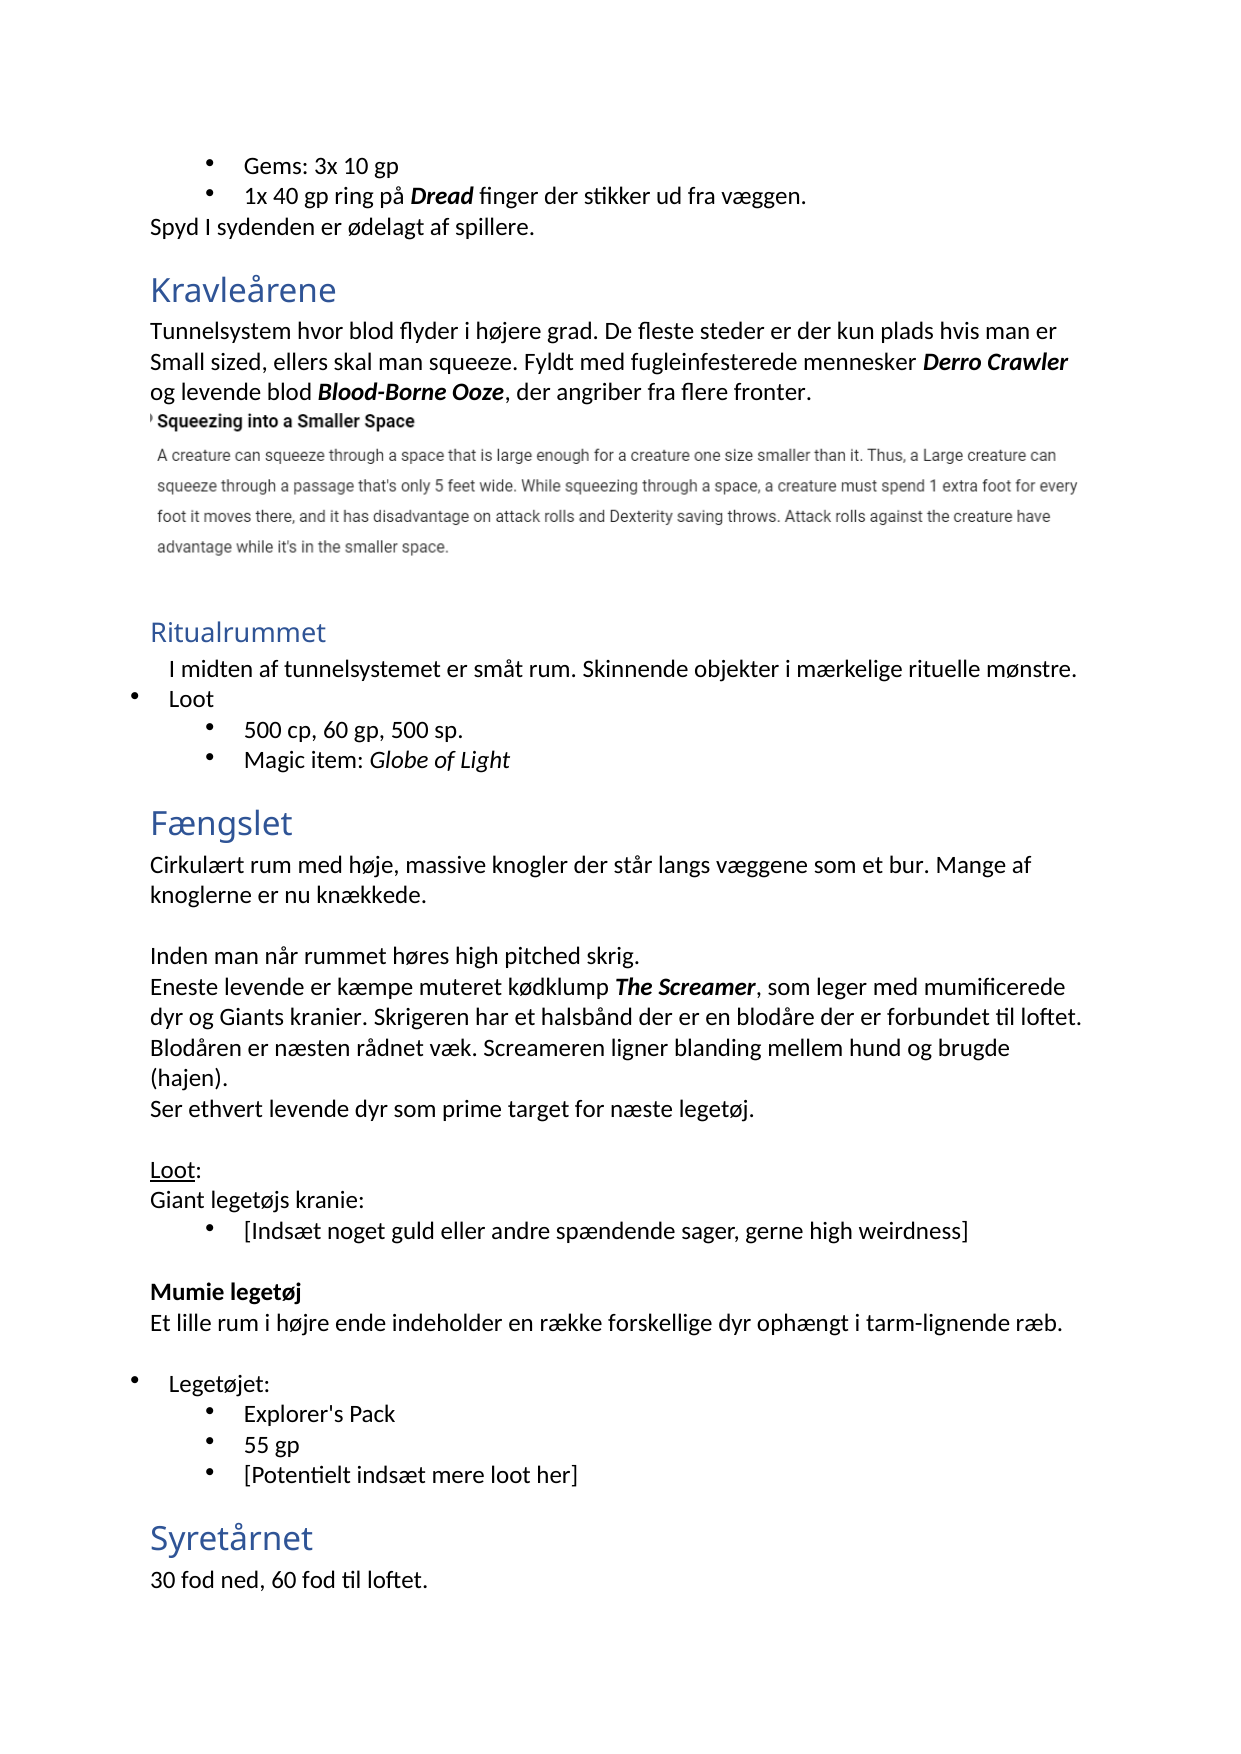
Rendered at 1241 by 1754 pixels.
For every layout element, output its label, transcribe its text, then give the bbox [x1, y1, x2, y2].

list Legetøjet: [131, 1368, 1090, 1398]
text Eneste levende er kæmpe muteret kødklump The Screamer, som leger med mumificerede dyr og Giants kranier. Skrigeren har et halsbånd der er en blodåre der er forbundet til loftet. Blodåren er næsten rådnet væk. Screameren ligner blanding mellem hund og brugde (hajen). [150, 971, 1090, 1093]
list Gems: 3x 10 gp [206, 150, 1090, 181]
list 55 gp [206, 1429, 1090, 1459]
list Explorer's Pack [206, 1398, 1090, 1429]
text Ser ethvert levende dyr som prime target for næste legetøj. [150, 1093, 1090, 1123]
text 30 fod ned, 60 fod til loftet. [150, 1564, 1090, 1594]
text Et lille rum i højre ende indeholder en række forskellige dyr ophængt i tarm-lignende ræb. [150, 1307, 1090, 1337]
text Tunnelsystem hvor blod flyder i højere grad. De fleste steder er der kun plads hvis man er Small sized, ellers skal man squeeze. Fyldt med fugleinfesterede mennesker Derro Crawler og levende blod Blood-Borne Ooze, der angriber fra flere fronter. [150, 316, 1090, 407]
picture [150, 407, 1091, 579]
text Inden man når rummet høres high pitched skrig. [150, 940, 1090, 971]
list Loot [131, 683, 1090, 714]
list [Potentielt indsæt mere loot her] [206, 1459, 1090, 1490]
subtitle Kravleårene [150, 267, 1090, 312]
text Spyd I sydenden er ødelagt af spillere. [150, 211, 1090, 242]
list Magic item: Globe of Light [206, 744, 1090, 775]
text Mumie legetøj [150, 1276, 1090, 1307]
subtitle Ritualrummet [150, 613, 1090, 650]
subtitle Fængslet [150, 800, 1090, 845]
text Loot: [150, 1154, 1090, 1184]
list 500 cp, 60 gp, 500 sp. [206, 714, 1090, 744]
text I midten af tunnelsystemet er småt rum. Skinnende objekter i mærkelige rituelle mønstre. [169, 653, 1090, 683]
list [Indsæt noget guld eller andre spændende sager, gerne high weirdness] [206, 1215, 1090, 1246]
text Cirkulært rum med høje, massive knogler der står langs væggene som et bur. Mange af knoglerne er nu knækkede. [150, 849, 1090, 910]
list 1x 40 gp ring på Dread finger der stikker ud fra væggen. [206, 181, 1090, 211]
text Giant legetøjs kranie: [150, 1184, 1090, 1215]
subtitle Syretårnet [150, 1515, 1090, 1560]
